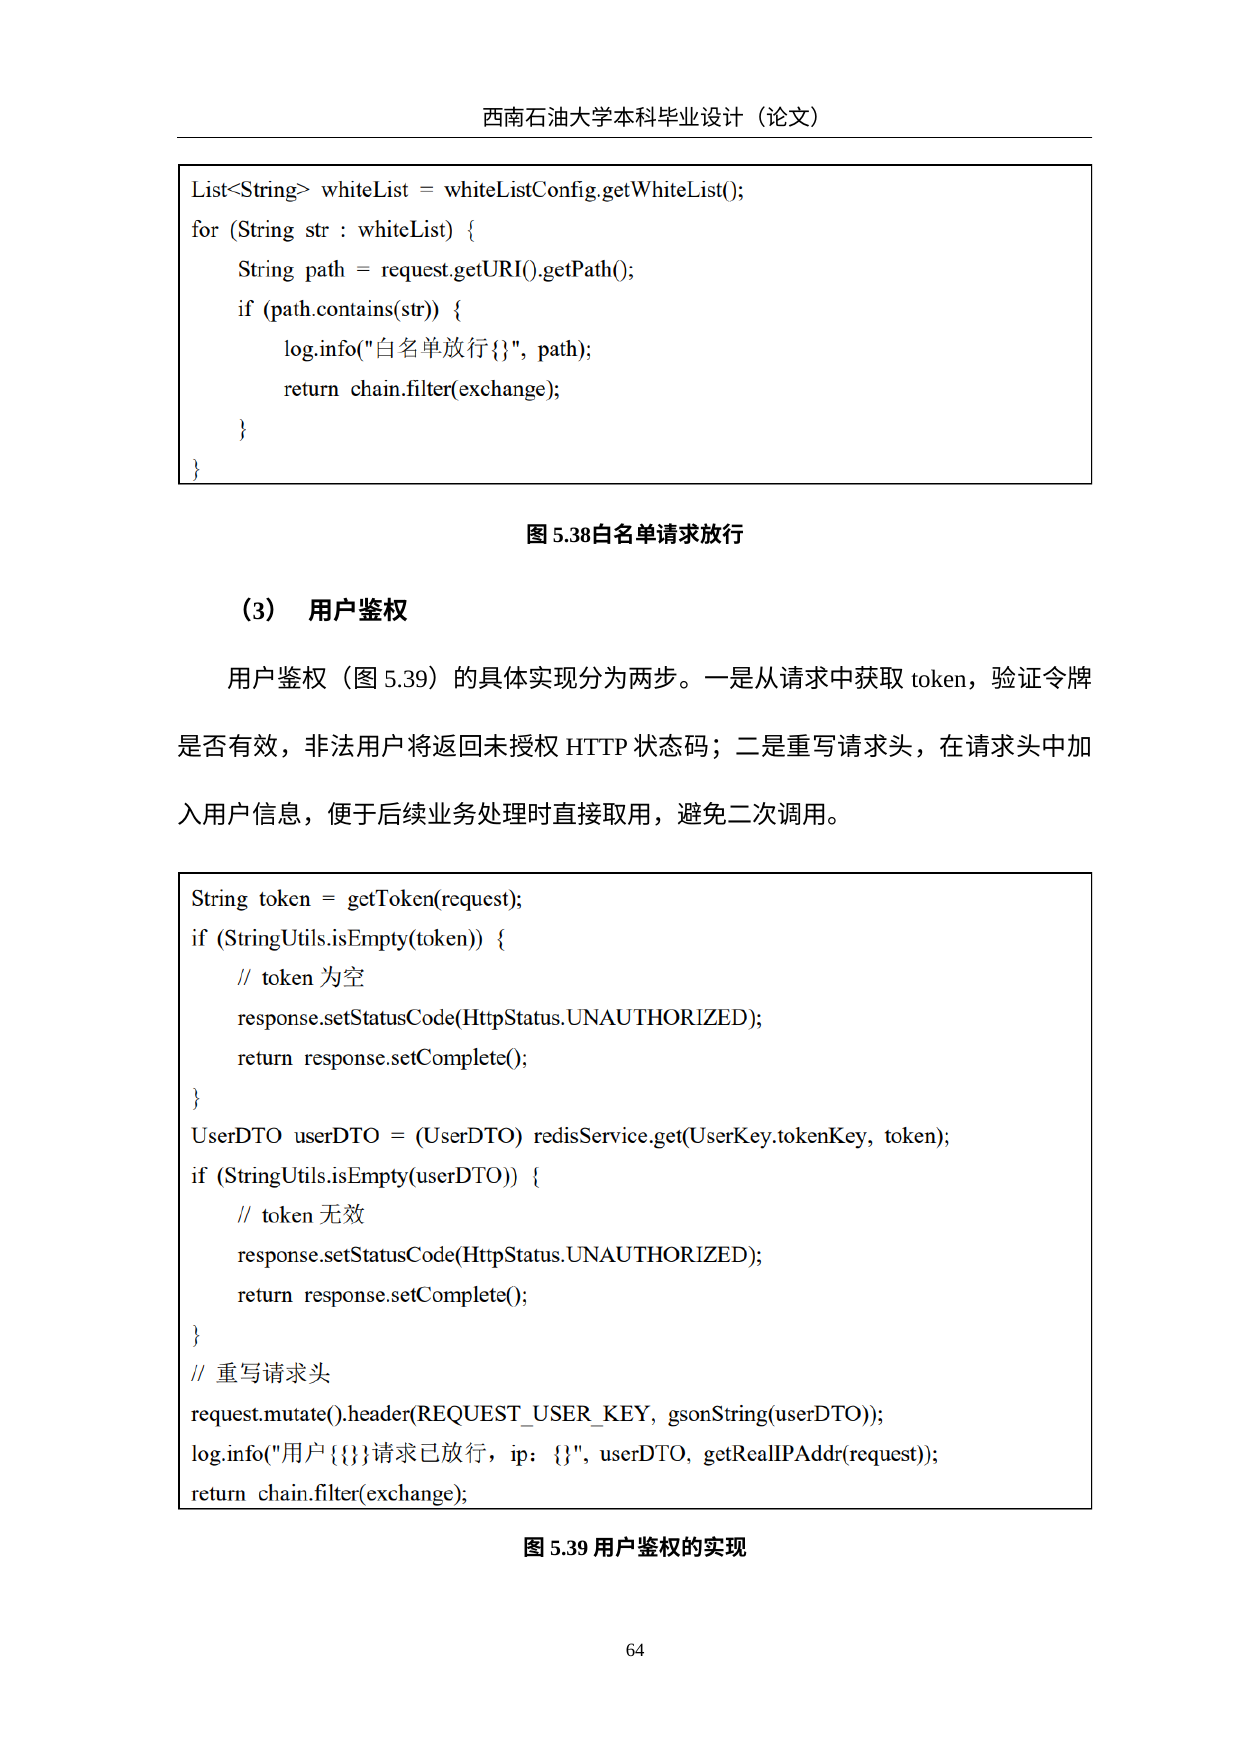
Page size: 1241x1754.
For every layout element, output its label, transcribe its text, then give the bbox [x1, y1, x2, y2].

list 用户鉴权 [227, 575, 1092, 643]
picture [177, 871, 1093, 1510]
picture [177, 163, 1093, 485]
